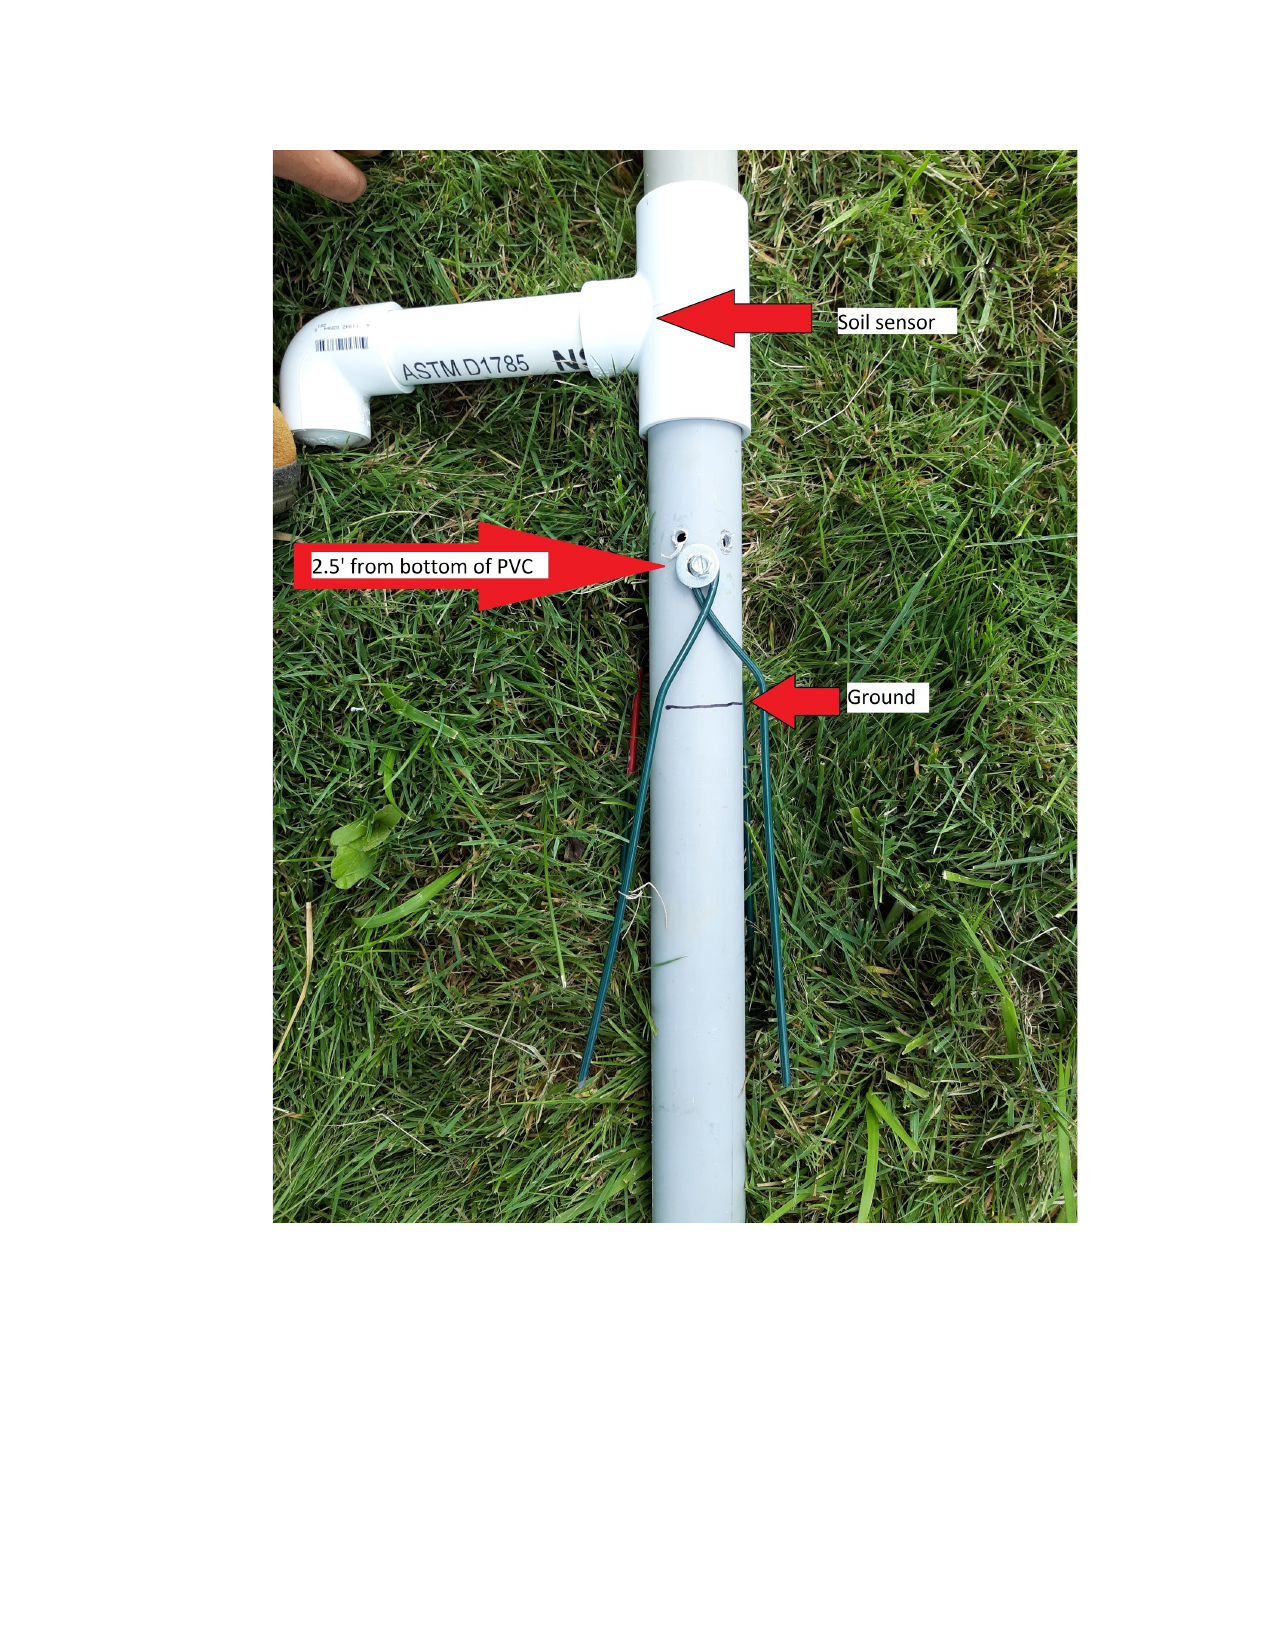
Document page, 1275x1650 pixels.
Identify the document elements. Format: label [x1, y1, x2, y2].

picture [272, 150, 1078, 1223]
